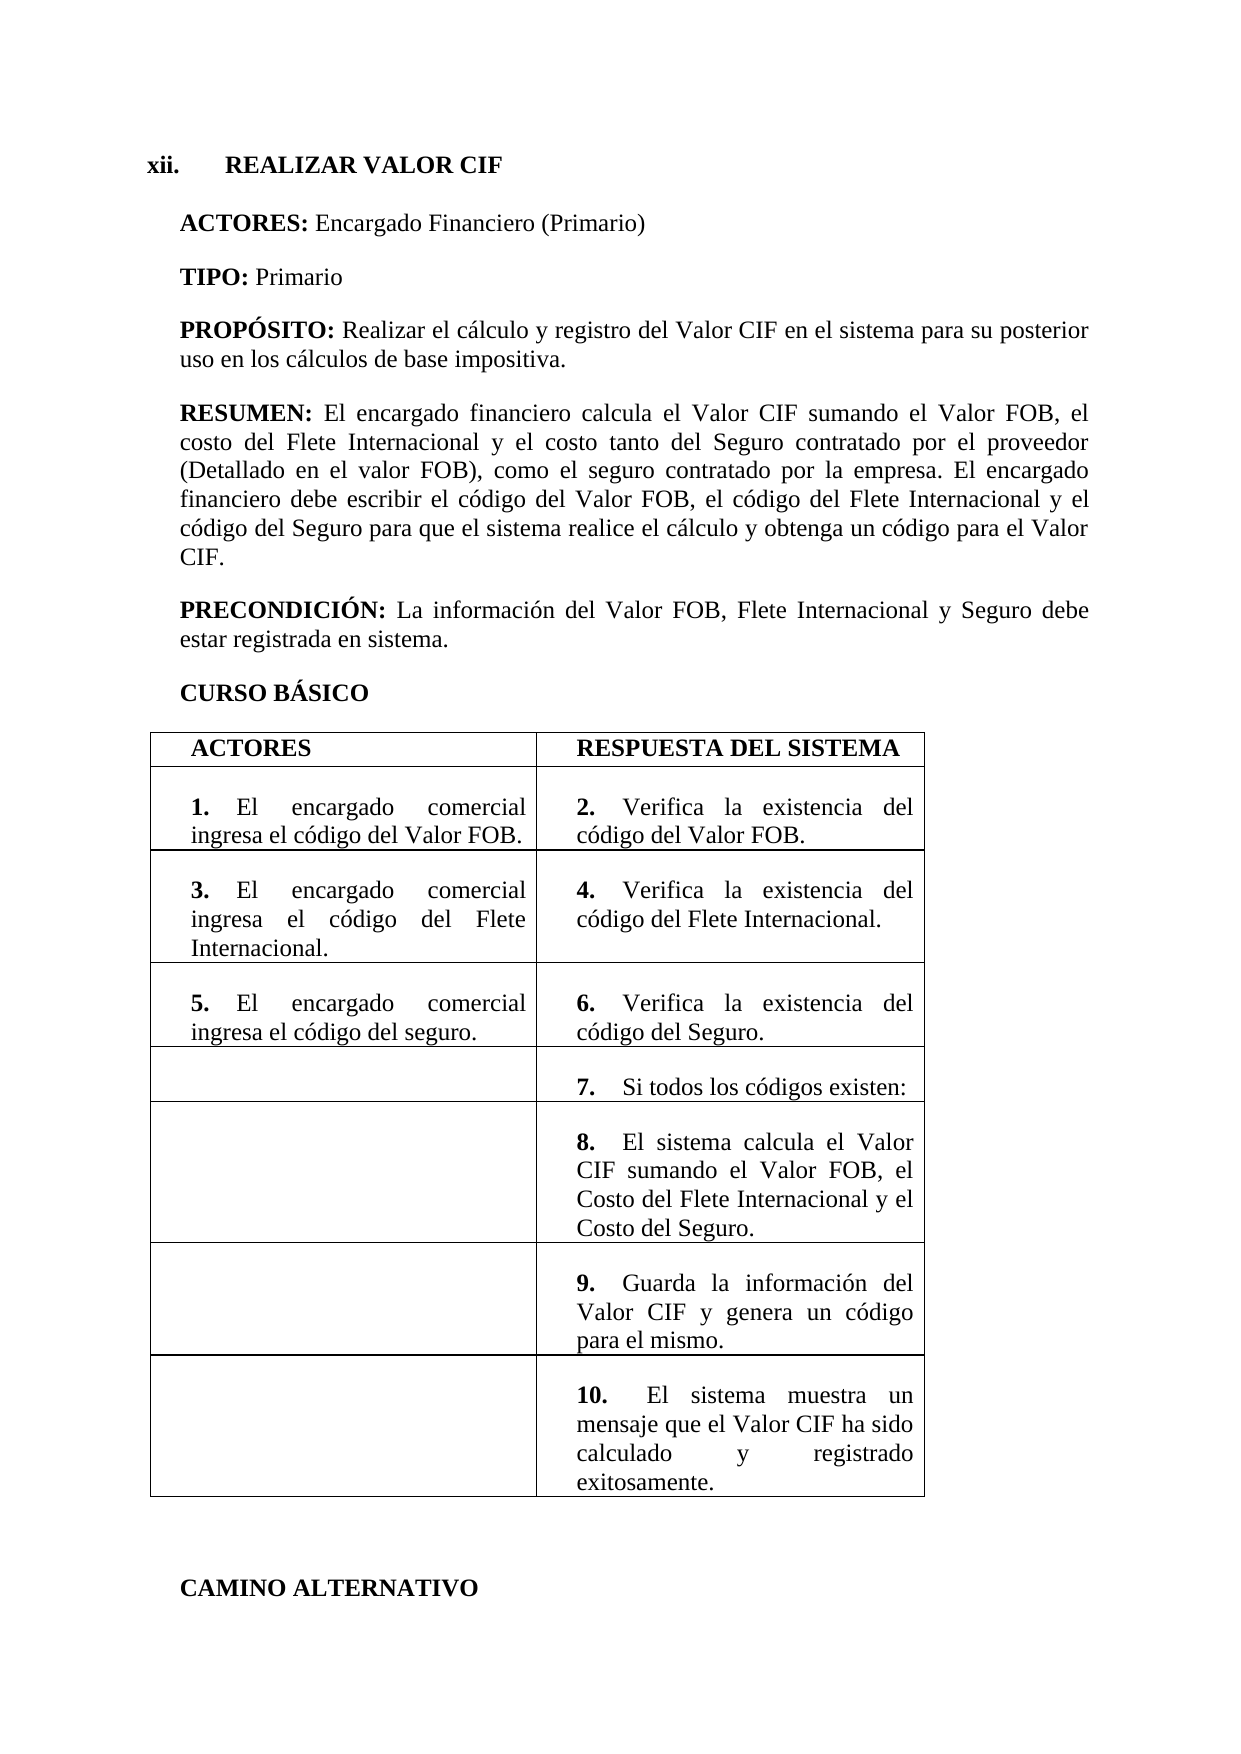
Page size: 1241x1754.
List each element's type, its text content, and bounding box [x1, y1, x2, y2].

table_cell 8. El sistema calcula el Valor CIF sumando el Valor FOB, el Costo del Flete Internacional y el Costo del Seguro. [537, 1102, 924, 1242]
text CURSO BÁSICO [179, 678, 1090, 707]
text CAMINO ALTERNATIVO [179, 1573, 1090, 1602]
table_cell 9. Guarda la información del Valor CIF y genera un código para el mismo. [537, 1243, 924, 1354]
table_cell [151, 1047, 536, 1101]
table_cell 5. El encargado comercial ingresa el código del seguro. [151, 963, 536, 1046]
table_cell 7. Si todos los códigos existen: [537, 1047, 924, 1101]
table_cell 10. El sistema muestra un mensaje que el Valor CIF ha sido calculado y registrado exitosamente. [537, 1356, 924, 1496]
text PROPÓSITO: Realizar el cálculo y registro del Valor CIF en el sistema para su posterior uso en los cálculos de base impositiva. [179, 316, 1090, 373]
text ACTORES: Encargado Financiero (Primario) [179, 208, 1090, 237]
table_cell 6. Verifica la existencia del código del Seguro. [537, 963, 924, 1046]
table_cell 1. El encargado comercial ingresa el código del Valor FOB. [151, 767, 536, 849]
table_cell 2. Verifica la existencia del código del Valor FOB. [537, 767, 924, 849]
table_cell [151, 1243, 536, 1354]
table_header ACTORES [151, 733, 536, 766]
table_header RESPUESTA DEL SISTEMA [537, 733, 924, 766]
table_cell [151, 1102, 536, 1242]
subtitle REALIZAR VALOR CIF [179, 150, 1090, 179]
text PRECONDICIÓN: La información del Valor FOB, Flete Internacional y Seguro debe estar registrada en sistema. [179, 596, 1090, 653]
table_cell 4. Verifica la existencia del código del Flete Internacional. [537, 851, 924, 962]
text TIPO: Primario [179, 262, 1090, 291]
table_cell [151, 1356, 536, 1496]
text RESUMEN: El encargado financiero calcula el Valor CIF sumando el Valor FOB, el costo del Flete Internacional y el costo tanto del Seguro contratado por el proveedor (Detallado en el valor FOB), como el seguro contratado por la empresa. El encargado financiero debe escribir el código del Valor FOB, el código del Flete Internacional y el código del Seguro para que el sistema realice el cálculo y obtenga un código para el Valor CIF. [179, 398, 1090, 571]
table_cell 3. El encargado comercial ingresa el código del Flete Internacional. [151, 851, 536, 962]
